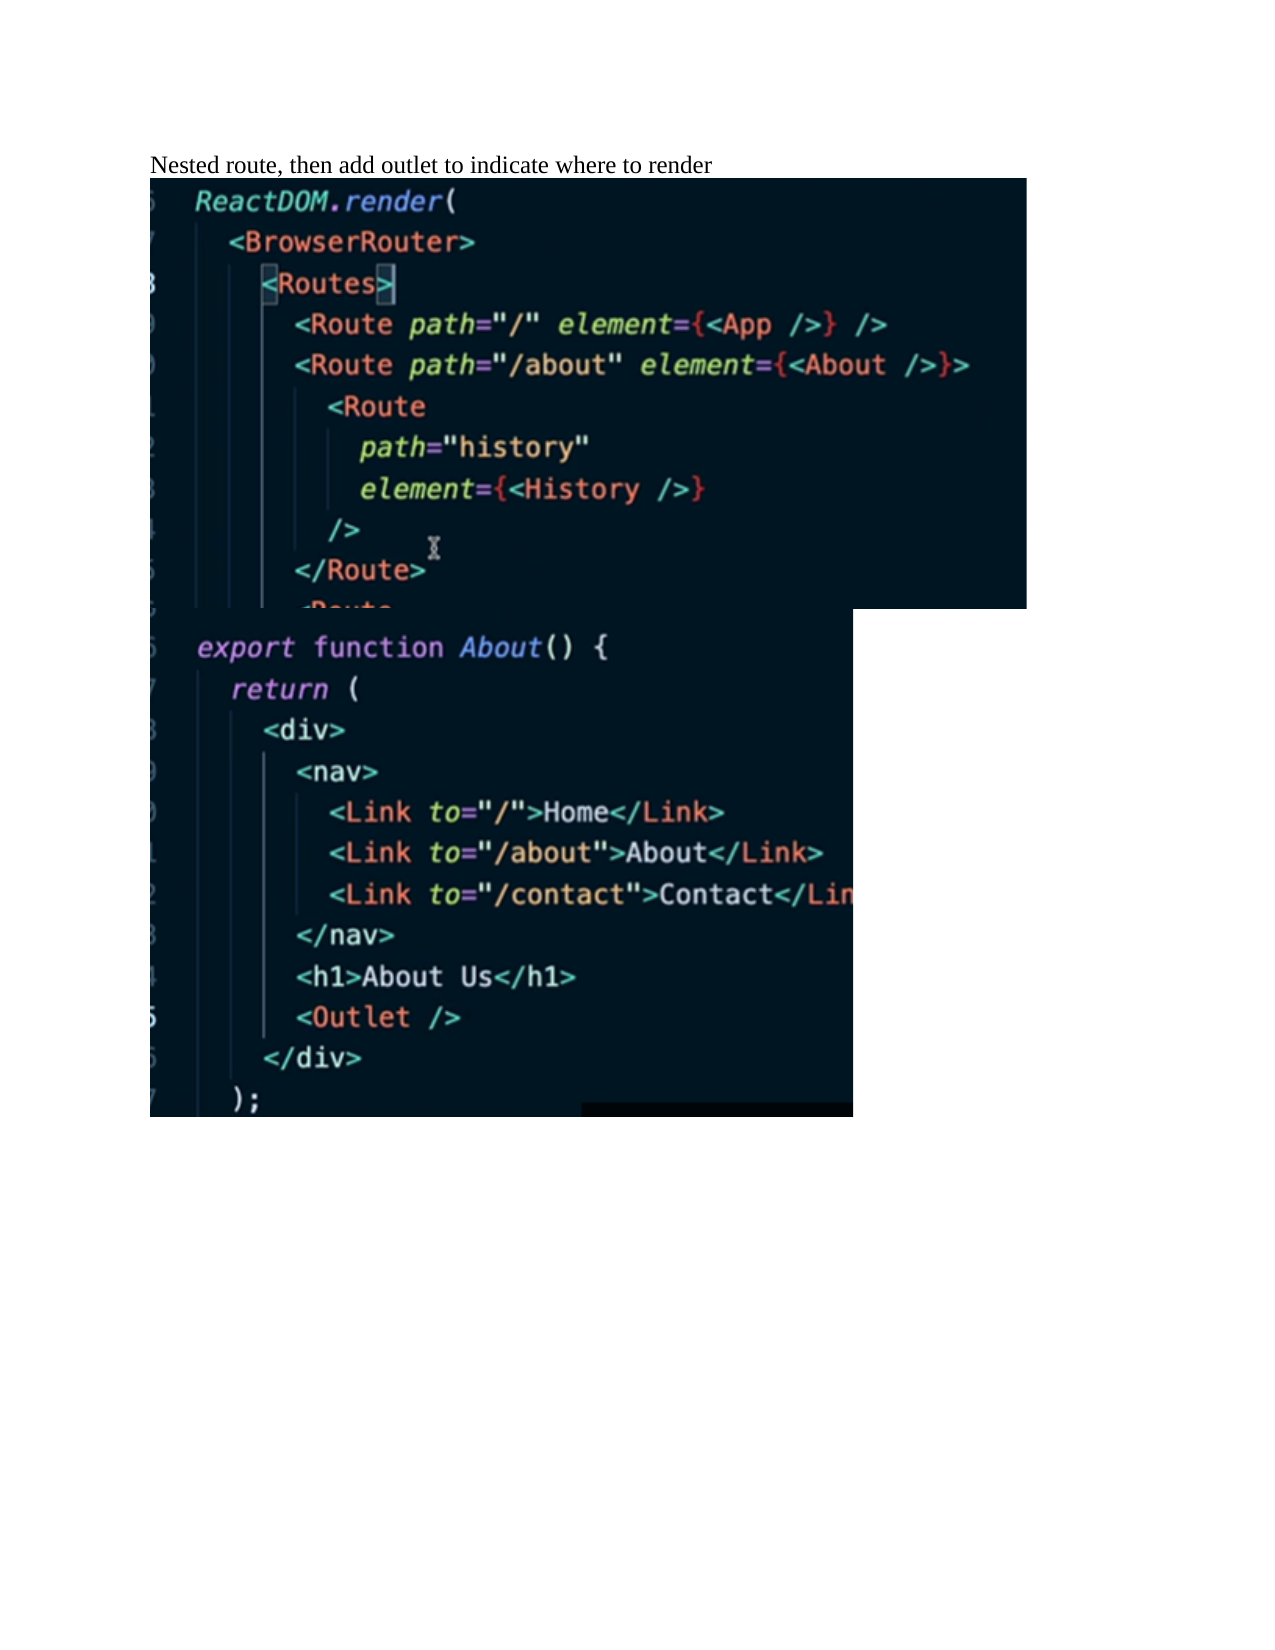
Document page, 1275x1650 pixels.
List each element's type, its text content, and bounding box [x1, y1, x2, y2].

text Nested route, then add outlet to indicate where to render [150, 150, 1125, 179]
picture [150, 178, 1027, 1117]
